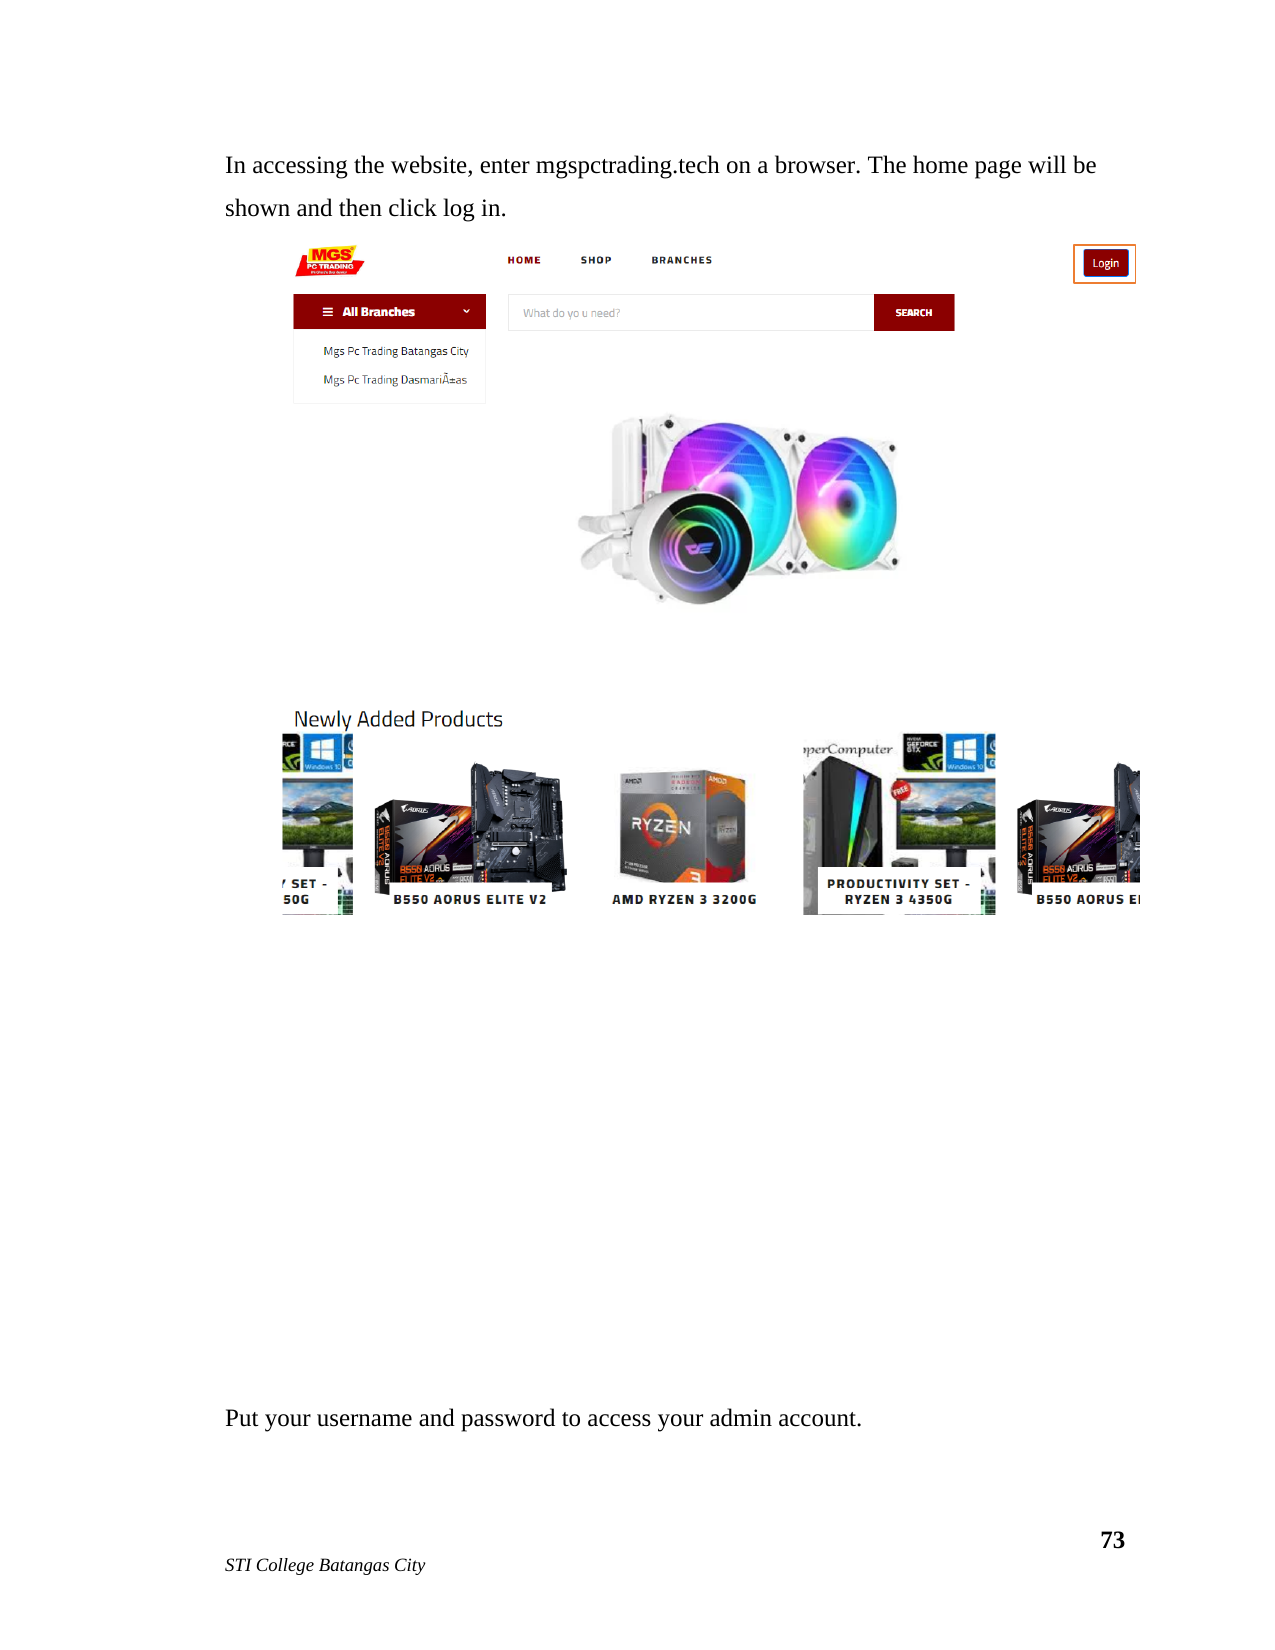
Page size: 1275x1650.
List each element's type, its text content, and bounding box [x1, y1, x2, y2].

text In accessing the website, enter mgspctrading.tech on a browser. The home page will be shown and then click log in. [225, 150, 1125, 222]
text Put your username and password to access your admin account. [225, 1403, 1125, 1432]
picture [225, 236, 1200, 915]
